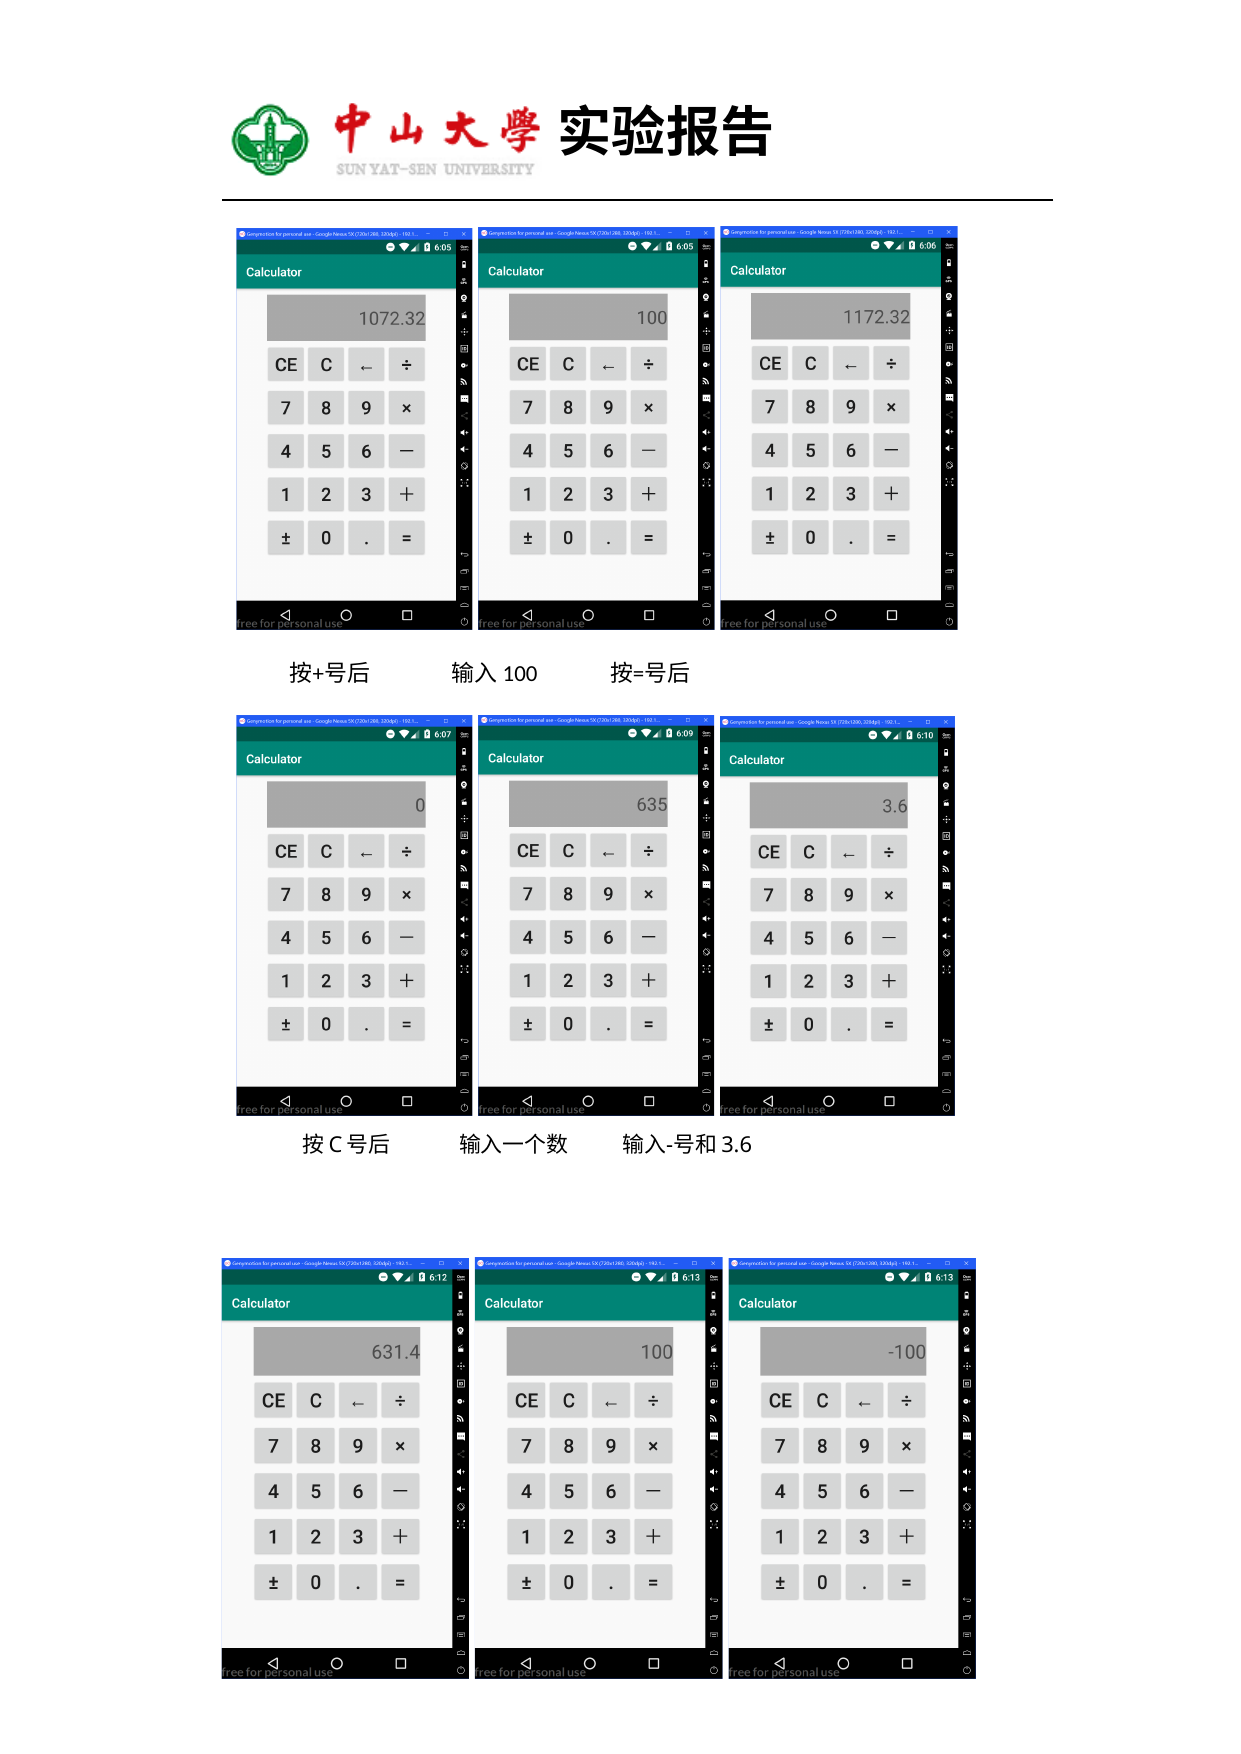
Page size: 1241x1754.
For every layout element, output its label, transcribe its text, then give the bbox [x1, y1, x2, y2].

picture [221, 98, 543, 182]
picture [236, 228, 473, 630]
picture [720, 226, 958, 630]
text 按+号后 输入100 按=号后 [255, 639, 1053, 704]
picture [478, 715, 715, 1116]
picture [728, 1258, 976, 1679]
picture [474, 1257, 723, 1679]
text 按C号后 输入一个数 输入-号和3.6 [269, 1127, 1053, 1159]
picture [221, 1258, 469, 1679]
picture [720, 716, 955, 1116]
picture [478, 227, 715, 630]
picture [236, 715, 473, 1116]
